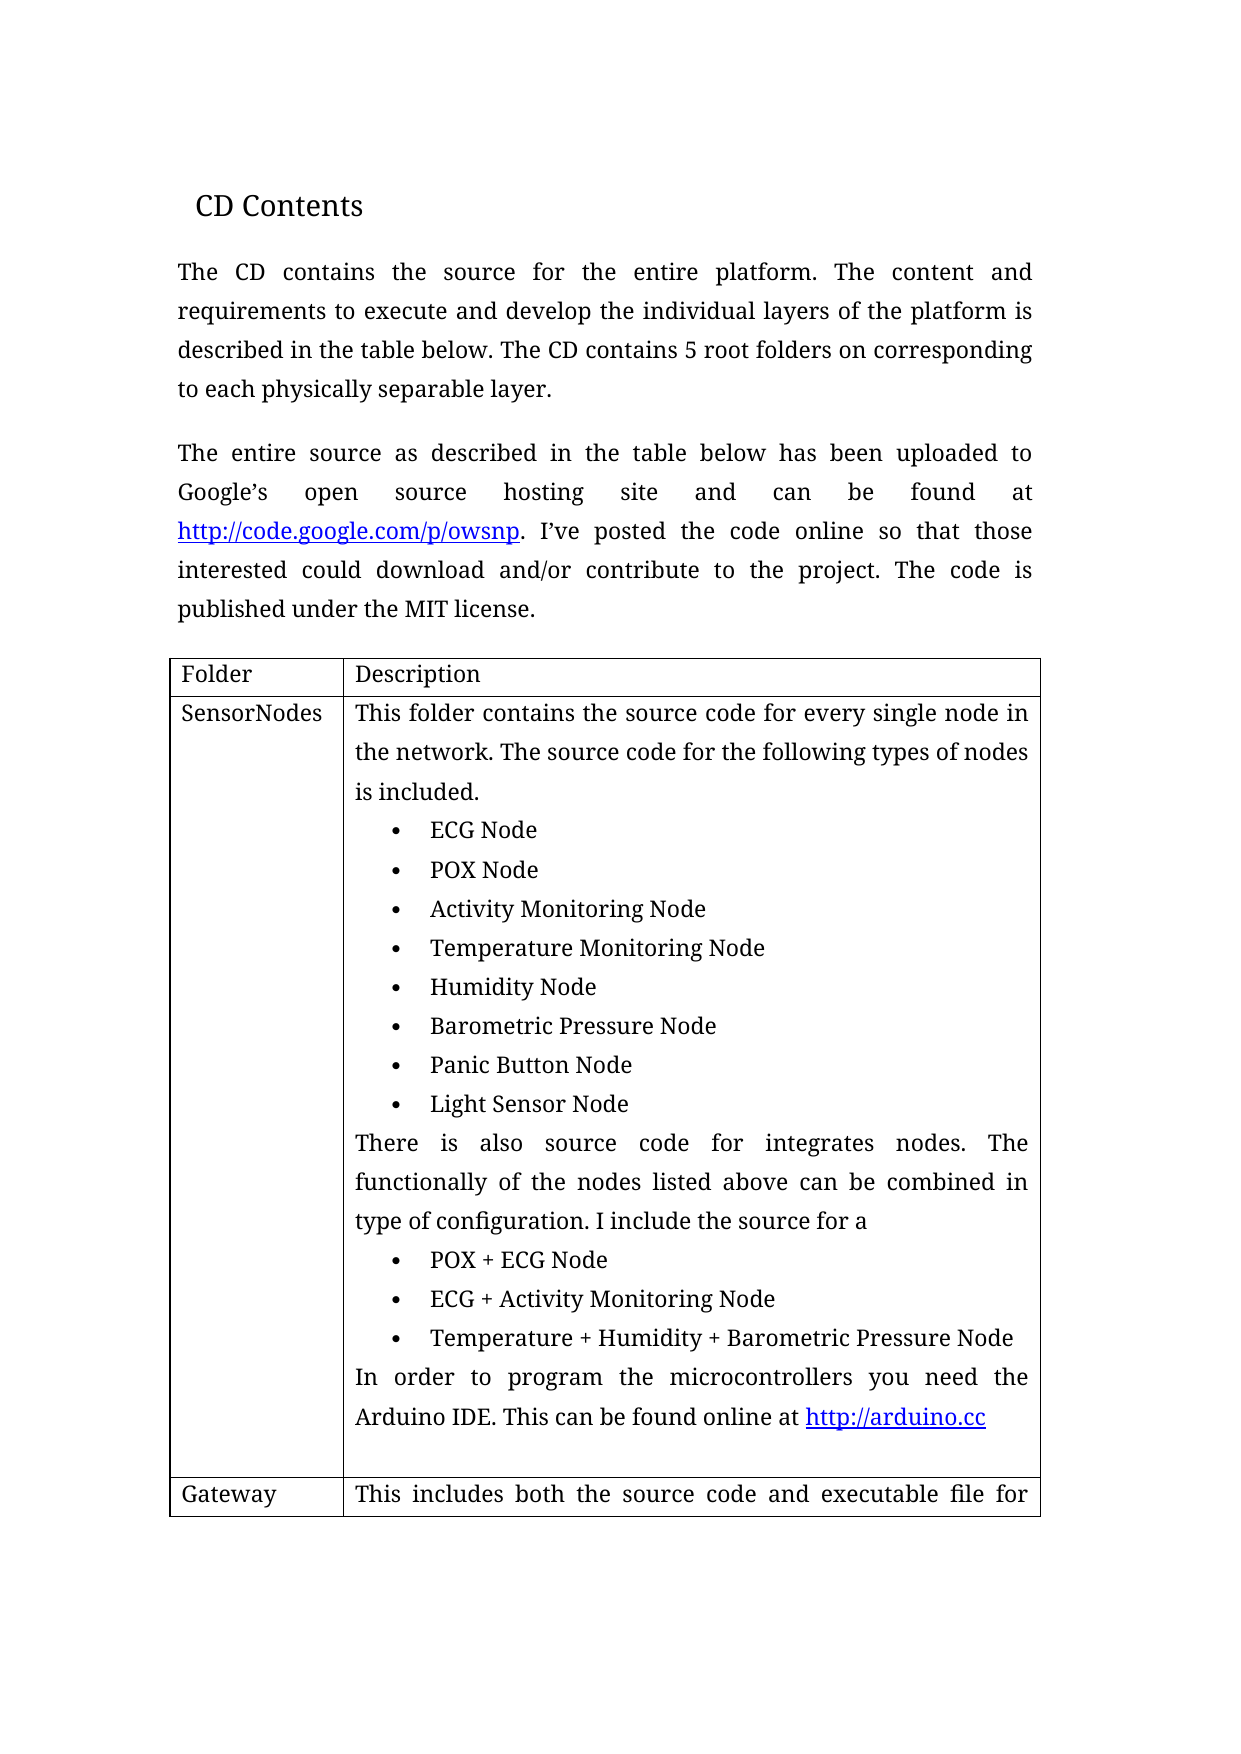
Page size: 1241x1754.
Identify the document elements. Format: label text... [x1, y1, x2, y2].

text The entire source as described in the table below has been uploaded to Google’s open source hosting site and can be found at http://code.google.com/p/owsnp. I’ve posted the code online so that those interested could download and/or contribute to the project. The code is published under the MIT license. [177, 437, 1033, 624]
table_header Description [344, 659, 1040, 696]
table_cell This folder contains the source code for every single node in the network. The source code for the following types of nodes is included. ECG Node POX Node Activity Monitoring Node Temperature Monitoring Node Humidity Node Barometric Pressure Node Panic Button Node Light Sensor Node There is also source code for integrates nodes. The functionally of the nodes listed above can be combined in type of configuration. I include the source for a POX + ECG Node ECG + Activity Monitoring Node Temperature + Humidity + Barometric Pressure Node In order to program the microcontrollers you need the Arduino IDE. This can be found online at http://arduino.cc [344, 697, 1040, 1477]
subtitle CD Contents [195, 185, 1033, 225]
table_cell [344, 1478, 1040, 1516]
text The CD contains the source for the entire platform. The content and requirements to execute and develop the individual layers of the platform is described in the table below. The CD contains 5 root folders on corresponding to each physically separable layer. [177, 256, 1033, 404]
table_cell SensorNodes [171, 697, 343, 1477]
table_header Folder [171, 659, 343, 696]
table_cell Gateway [171, 1478, 343, 1516]
